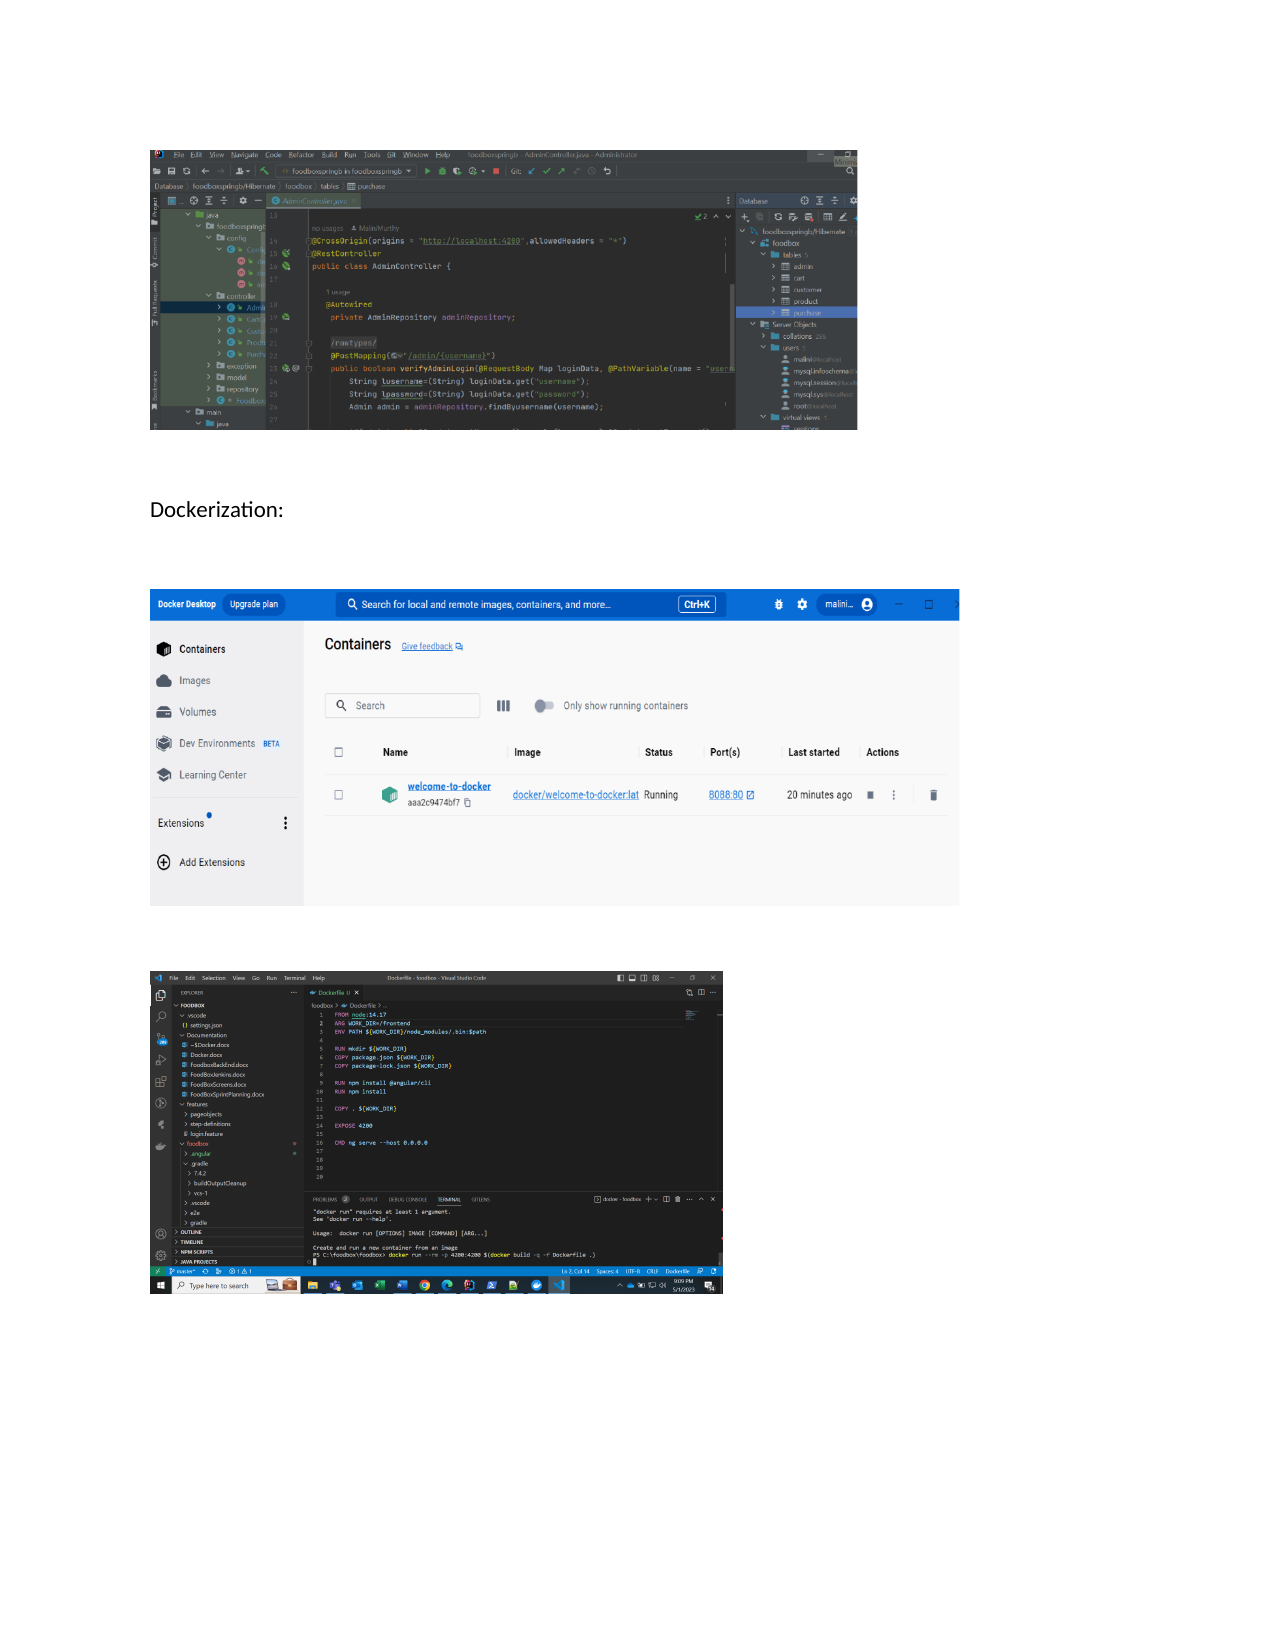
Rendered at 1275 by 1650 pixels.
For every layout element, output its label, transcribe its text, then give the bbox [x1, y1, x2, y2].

picture [150, 150, 858, 430]
picture [150, 589, 960, 906]
text Dockerization: [150, 495, 1125, 523]
picture [150, 971, 723, 1294]
